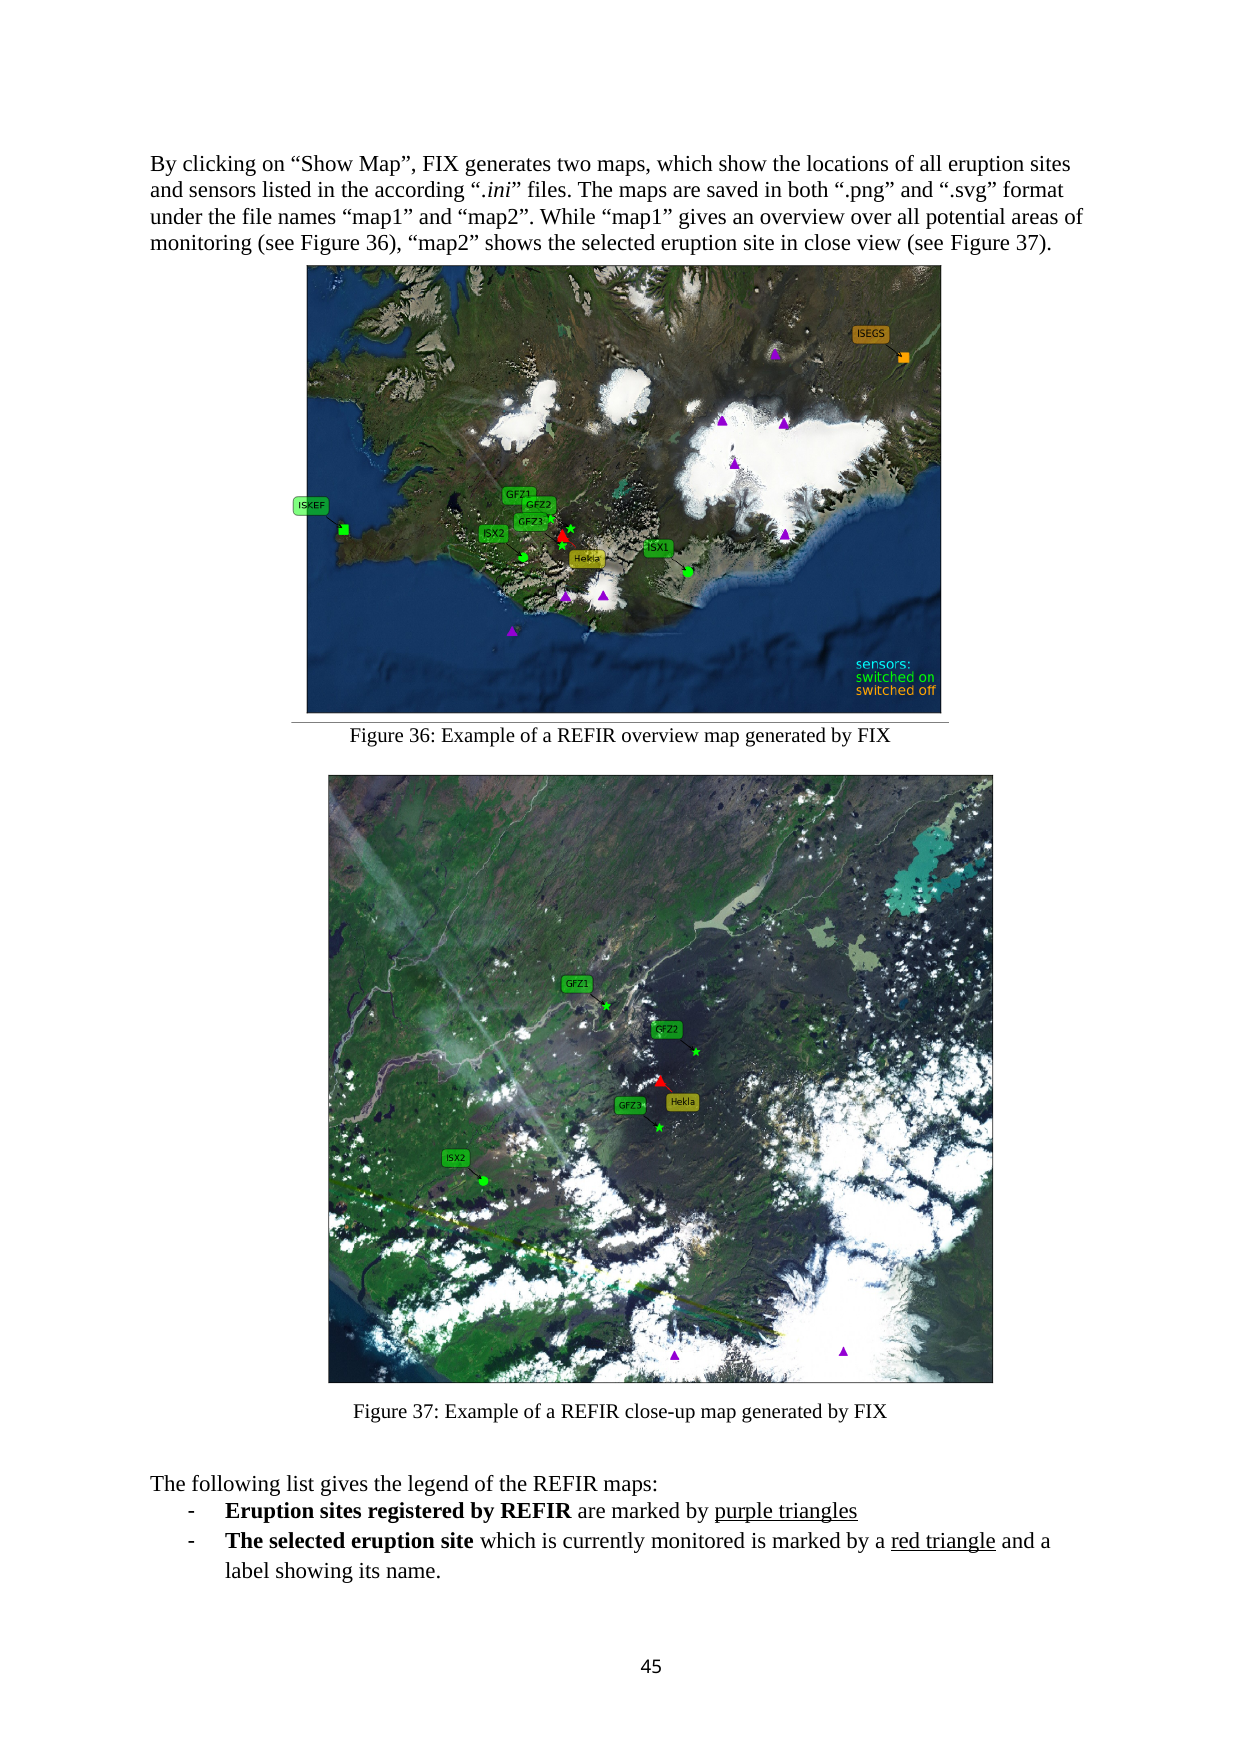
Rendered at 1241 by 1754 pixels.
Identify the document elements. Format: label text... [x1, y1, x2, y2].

list The selected eruption site which is currently monitored is marked by a red triangle and a label showing its name. [187, 1527, 1090, 1584]
list Eruption sites registered by REFIR are marked by purple triangles [187, 1497, 1090, 1523]
picture [240, 767, 1000, 1400]
text By clicking on “Show Map”, FIX generates two maps, which show the locations of all eruption sites and sensors listed in the according “.ini” files. The maps are saved in both “.png” and “.svg” format under the file names “map1” and “map2”. While “map1” gives an overview over all potential areas of monitoring (see Figure 33), “map2” shows the selected eruption site in close view (see Figure 34). [150, 150, 1090, 255]
text Figure : Example of a REFIR close-up map generated by FIX [150, 1399, 1090, 1423]
text The following list gives the legend of the REFIR maps: [150, 1470, 1090, 1497]
text Figure : Example of a REFIR overview map generated by FIX [150, 723, 1090, 747]
picture [291, 255, 949, 723]
